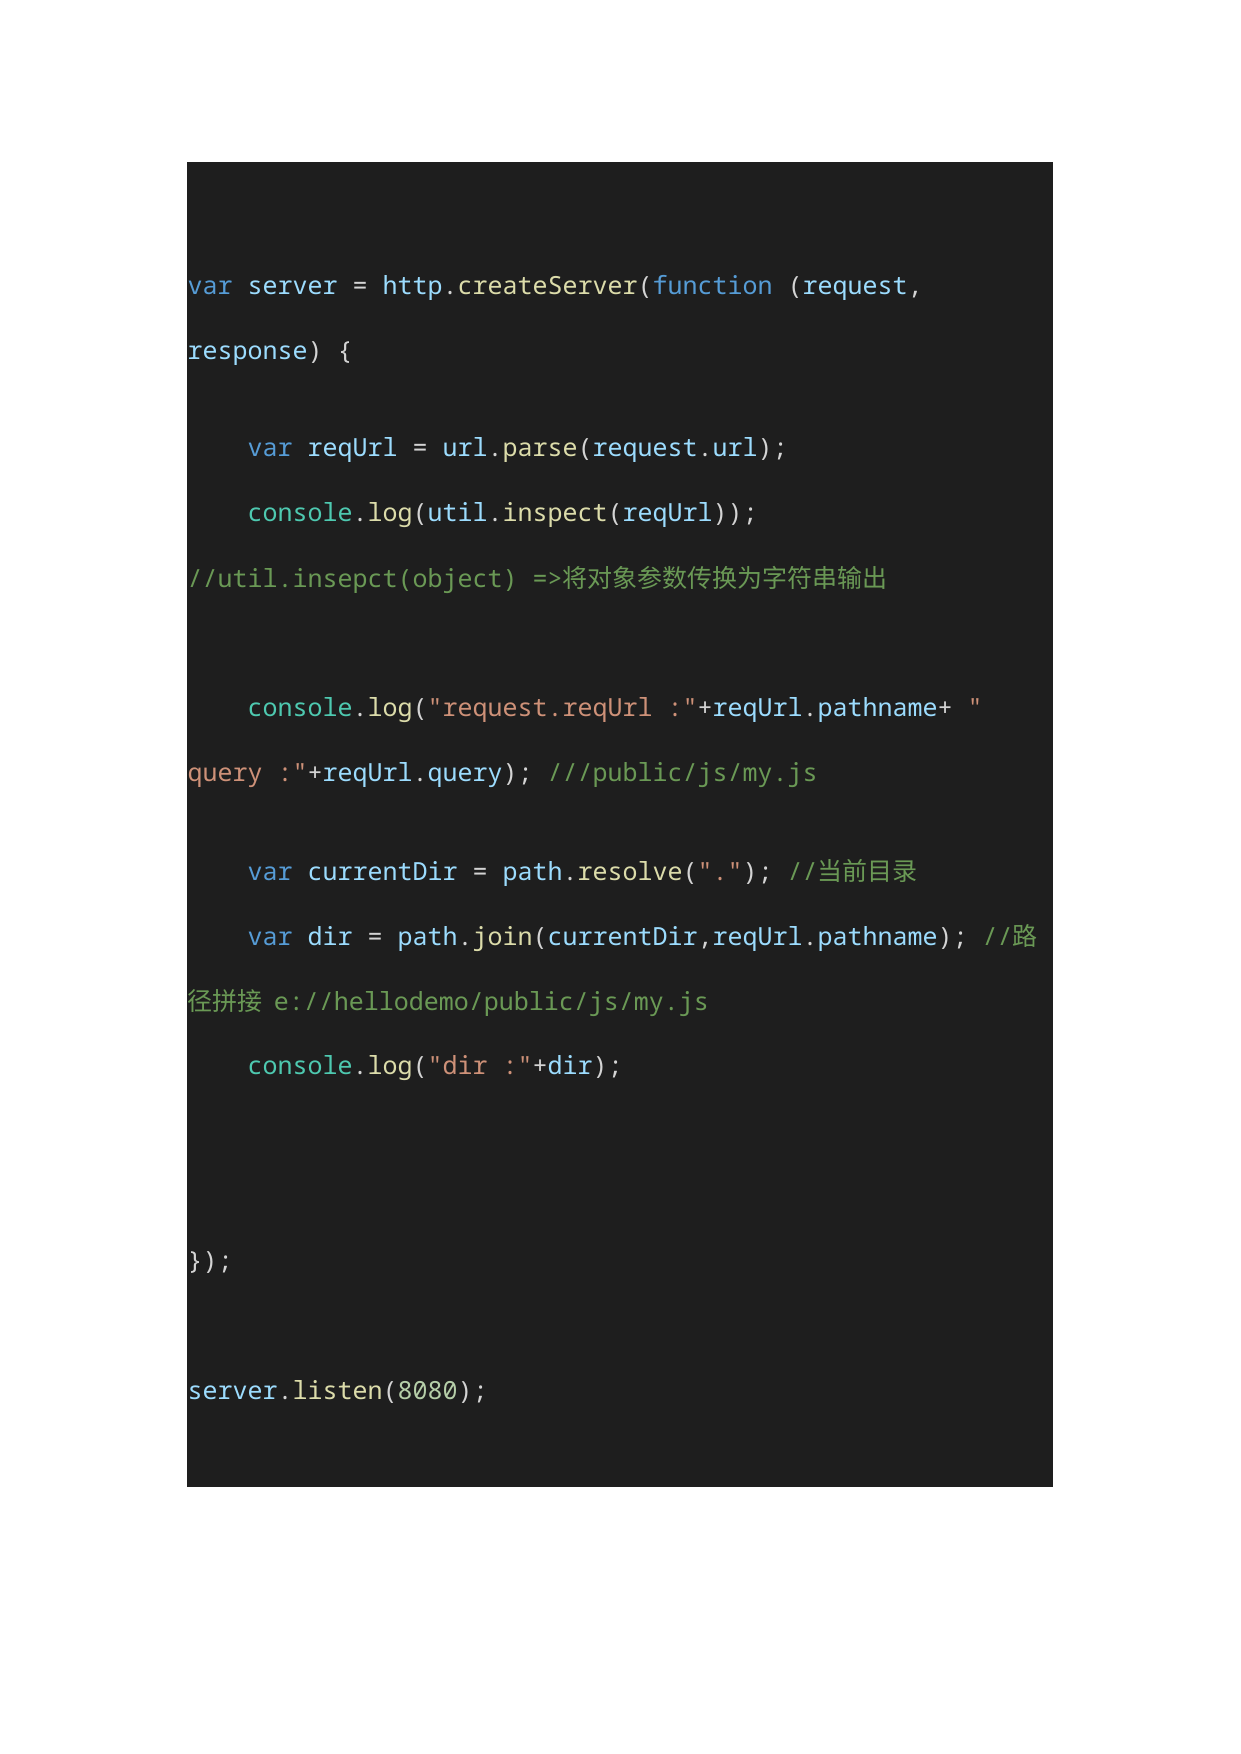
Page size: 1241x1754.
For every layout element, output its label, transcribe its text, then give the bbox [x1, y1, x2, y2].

text server.listen(8080); [187, 1357, 1053, 1422]
text var dir = path.join(currentDir,reqUrl.pathname); //路径拼接 e://hellodemo/public/js/my.js [187, 902, 1053, 1032]
text }); [187, 1227, 1053, 1292]
text console.log("dir :"+dir); [187, 1032, 1053, 1097]
text var reqUrl = url.parse(request.url); [187, 414, 1053, 479]
text console.log("request.reqUrl :"+reqUrl.pathname+ " query :"+reqUrl.query); ///public/js/my.js [187, 674, 1053, 804]
text var currentDir = path.resolve("."); //当前目录 [187, 837, 1053, 902]
text console.log(util.inspect(reqUrl)); //util.insepct(object) =>将对象参数传换为字符串输出 [187, 479, 1053, 609]
text var server = http.createServer(function (request, response) { [187, 252, 1053, 382]
